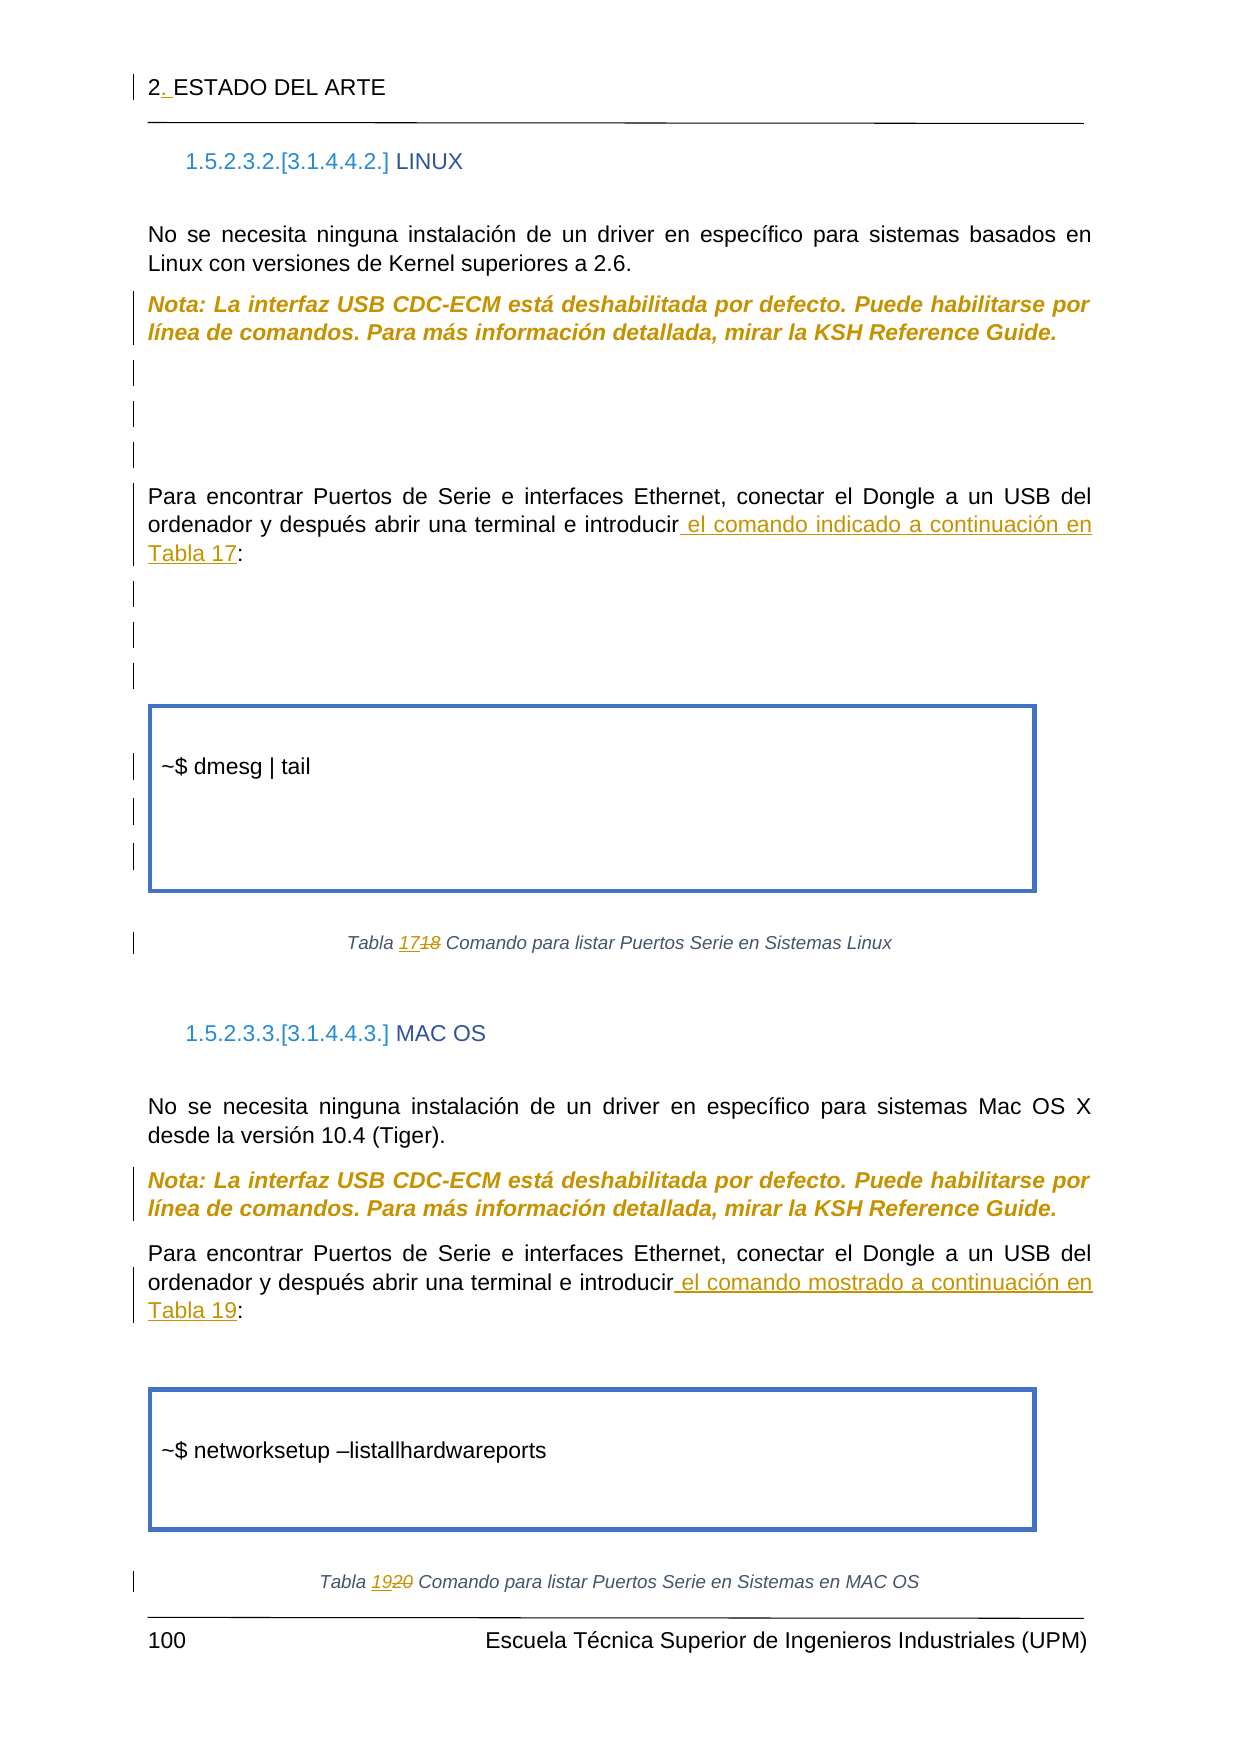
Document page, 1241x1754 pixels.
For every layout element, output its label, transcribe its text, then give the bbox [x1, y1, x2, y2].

subtitle MAC OS [185, 1019, 1092, 1046]
subtitle LINUX [185, 148, 1092, 174]
text No se necesita ninguna instalación de un driver en específico para sistemas Mac OS X desde la versión 10.4 (Tiger). [148, 1093, 1092, 1148]
text Para encontrar Puertos de Serie e interfaces Ethernet, conectar el Dongle a un USB del ordenador y después abrir una terminal e introducir: [148, 483, 1092, 566]
table_header ~$ dmesg | tail [152, 708, 1032, 888]
text Tabla Comando para listar Puertos Serie en Sistemas Linux [148, 932, 1092, 954]
text Nota: La interfaz USB CDC-ECM está deshabilitada por defecto. Puede habilitarse por línea de comandos. Para más información detallada, mirar la KSH Reference Guide. [148, 1167, 1092, 1221]
text Nota: La interfaz USB CDC-ECM está deshabilitada por defecto. Puede habilitarse por línea de comandos. Para más información detallada, mirar la KSH Reference Guide. [148, 291, 1092, 345]
text Tabla Comando para listar Puertos Serie en Sistemas en MAC OS [148, 1571, 1092, 1592]
table_header ~$ networksetup –listallhardwareports [152, 1392, 1032, 1527]
text Para encontrar Puertos de Serie e interfaces Ethernet, conectar el Dongle a un USB del ordenador y después abrir una terminal e introducir: [148, 1240, 1092, 1323]
text No se necesita ninguna instalación de un driver en específico para sistemas basados en Linux con versiones de Kernel superiores a 2.6. [148, 221, 1092, 276]
